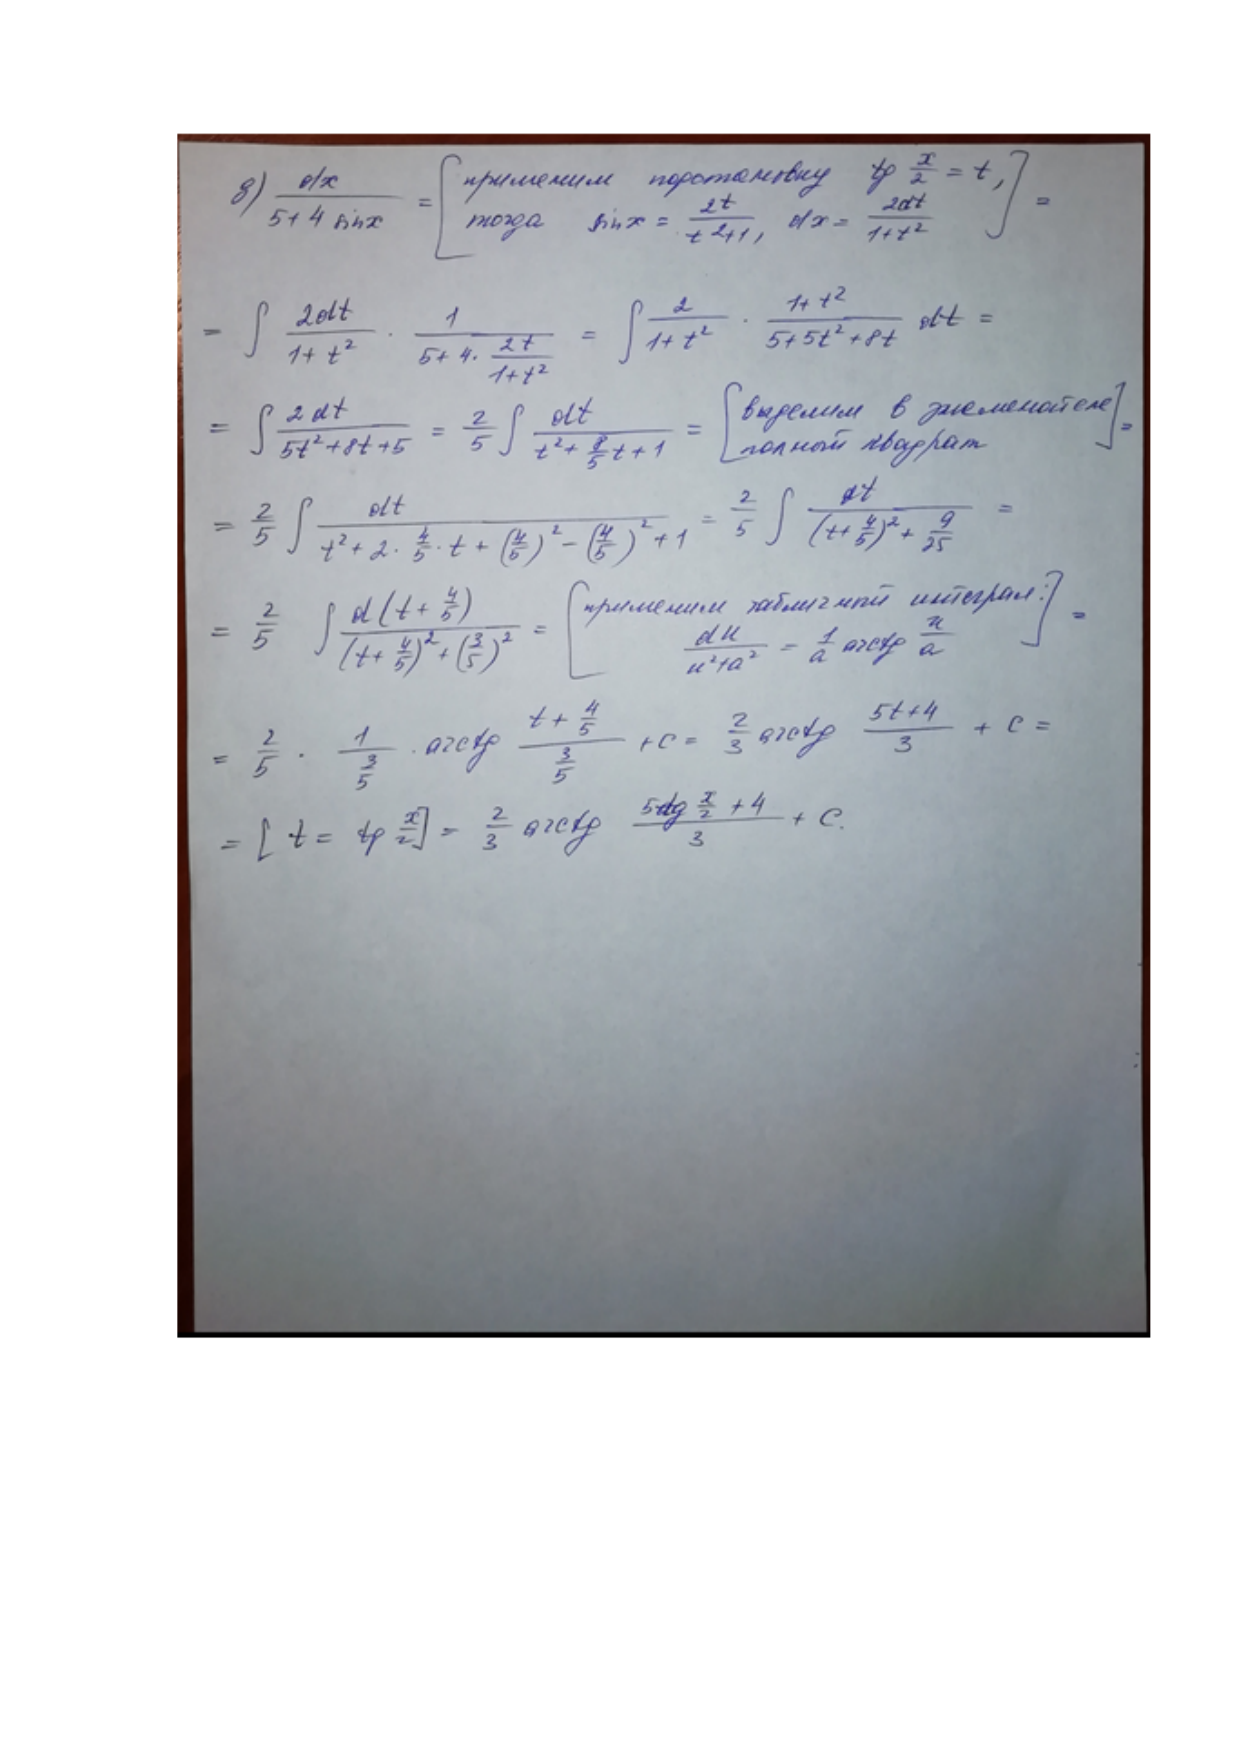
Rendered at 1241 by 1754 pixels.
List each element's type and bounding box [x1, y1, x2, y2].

picture [177, 118, 1151, 1347]
